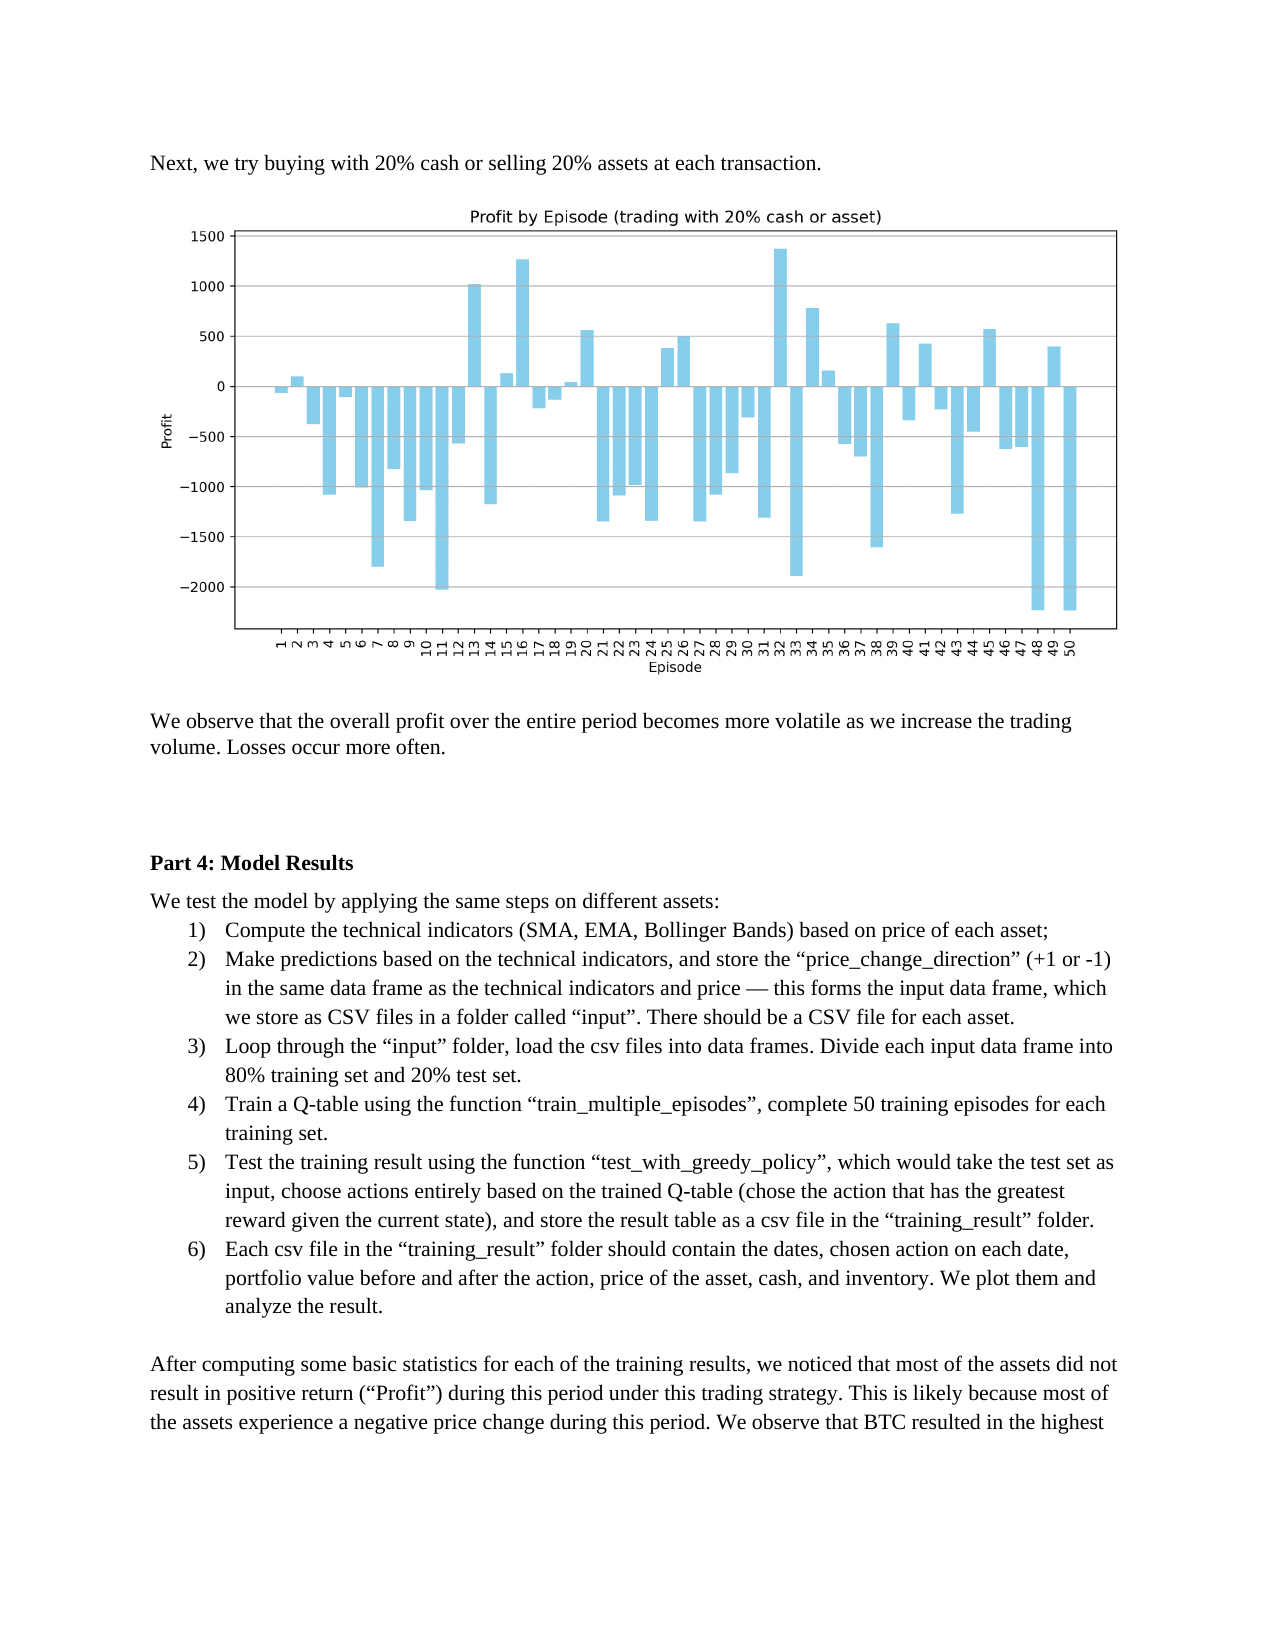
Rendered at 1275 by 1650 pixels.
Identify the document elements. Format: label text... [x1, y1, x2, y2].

list Test the training result using the function “test_with_greedy_policy”, which would take the test set as input, choose actions entirely based on the trained Q-table (chose the action that has the greatest reward given the current state), and store the result table as a csv file in the “training_result” folder. [187, 1149, 1125, 1232]
list Loop through the “input” folder, load the csv files into data frames. Divide each input data frame into 80% training set and 20% test set. [187, 1033, 1125, 1087]
list Make predictions based on the technical indicators, and store the “price_change_direction” (+1 or -1) in the same data frame as the technical indicators and price — this forms the input data frame, which we store as CSV files in a folder called “input”. There should be a CSV file for each asset. [187, 946, 1125, 1029]
text We observe that the overall profit over the entire period becomes more volatile as we increase the trading volume. Losses occur more often. [150, 708, 1125, 759]
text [150, 1351, 1125, 1434]
text We test the model by applying the same steps on different assets: [150, 888, 1125, 913]
subtitle Part 4: Model Results [150, 850, 1125, 876]
picture [150, 200, 1125, 684]
text Next, we try buying with 20% cash or selling 20% assets at each transaction. [150, 150, 1125, 175]
list Train a Q-table using the function “train_multiple_episodes”, complete 50 training episodes for each training set. [187, 1091, 1125, 1145]
list Each csv file in the “training_result” folder should contain the dates, chosen action on each date, portfolio value before and after the action, price of the asset, cash, and inventory. We plot them and analyze the result. [187, 1236, 1125, 1319]
list Compute the technical indicators (SMA, EMA, Bollinger Bands) based on price of each asset; [187, 917, 1125, 942]
